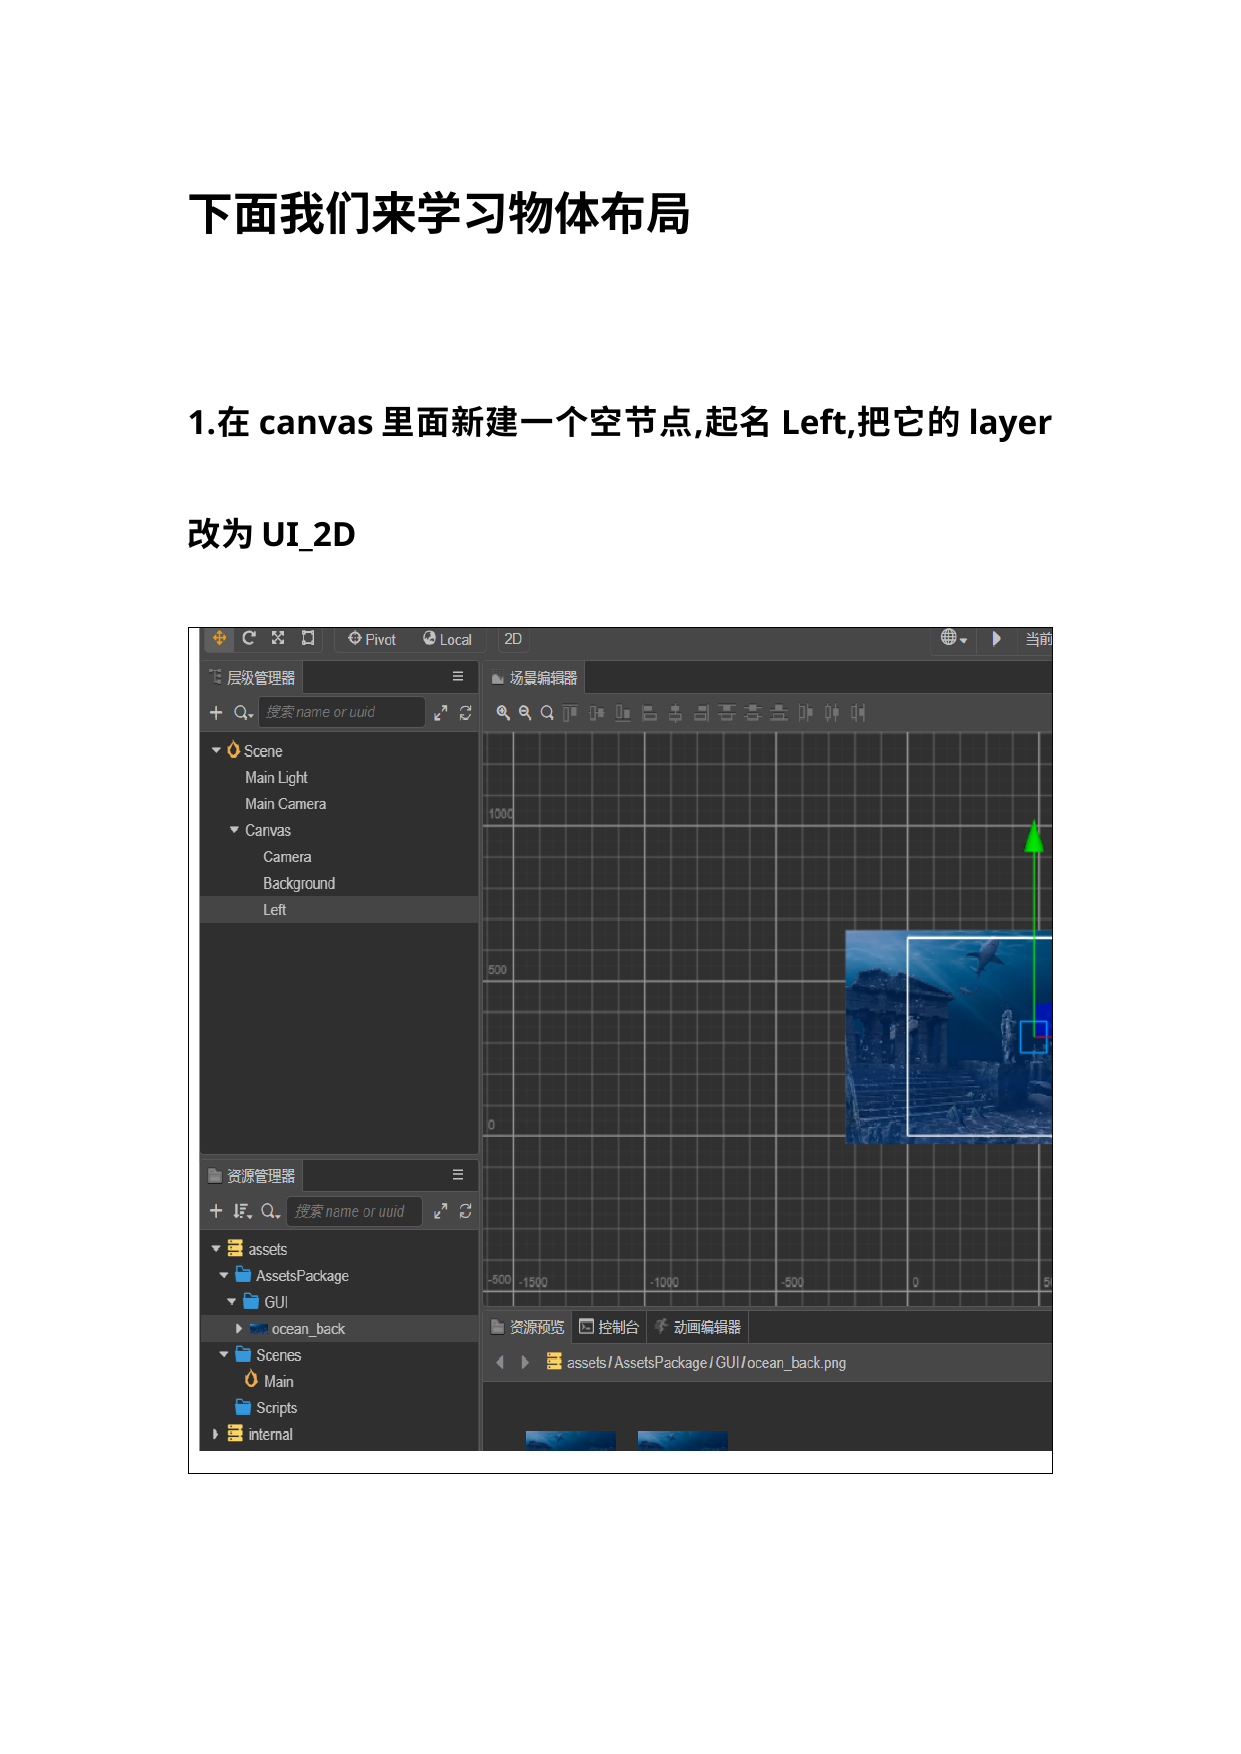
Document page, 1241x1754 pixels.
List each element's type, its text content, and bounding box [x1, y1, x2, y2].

subtitle 下面我们来学习物体布局 [187, 162, 1053, 259]
picture [199, 628, 1053, 1451]
subtitle 1.在canvas里面新建一个空节点,起名Left,把它的layer改为UI_2D [187, 387, 1053, 565]
table_header [189, 628, 1052, 1473]
